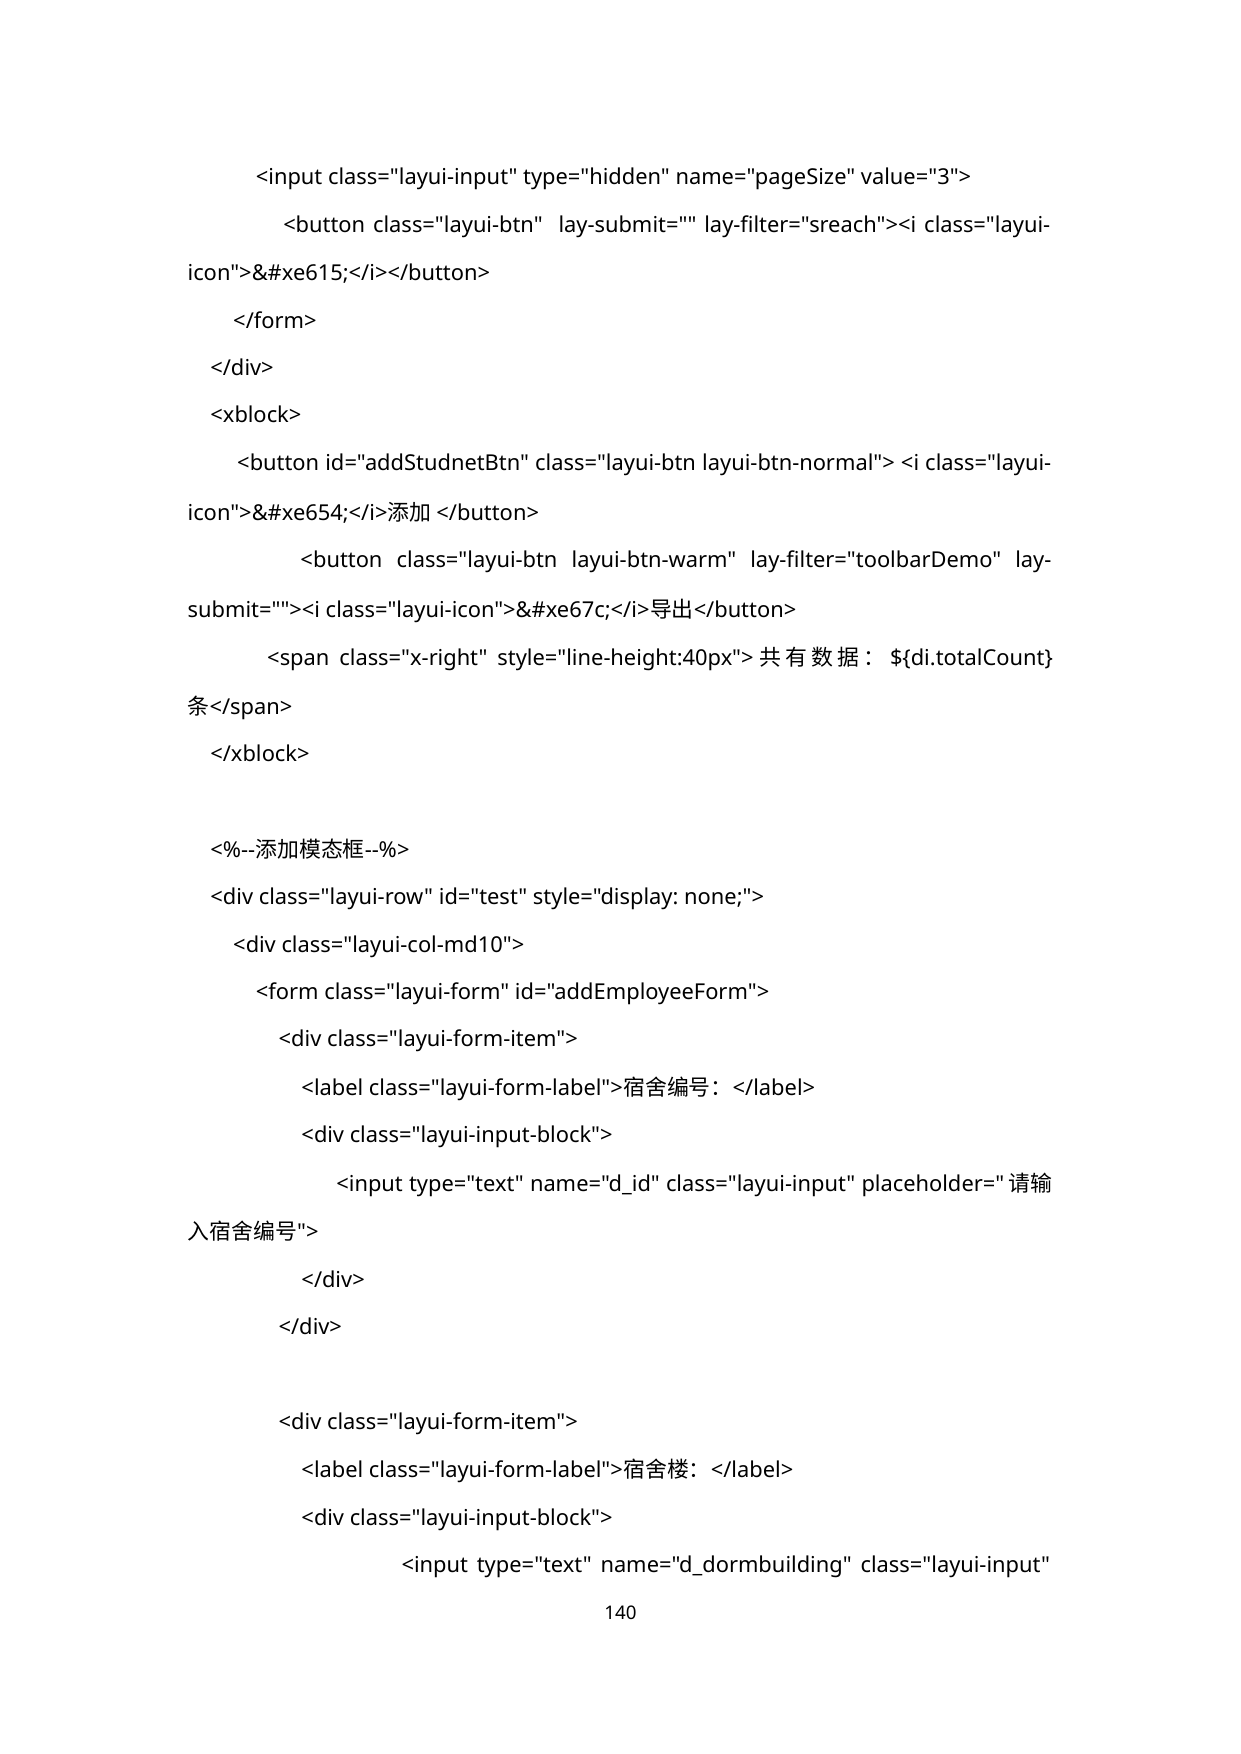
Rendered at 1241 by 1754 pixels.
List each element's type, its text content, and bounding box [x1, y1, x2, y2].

text </div> [187, 1262, 1053, 1295]
text <div class="layui-col-md10"> [187, 927, 1053, 960]
text <input class="layui-input" type="hidden" name="pageSize" value="3"> [187, 160, 1053, 192]
text <span class="x-right" style="line-height:40px">共有数据：${di.totalCount} 条</span> [187, 640, 1053, 721]
text <div class="layui-form-item"> [187, 1022, 1053, 1054]
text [187, 1548, 1053, 1580]
text <%--添加模态框--%> [187, 832, 1053, 864]
text <div class="layui-input-block"> [187, 1118, 1053, 1150]
text <xblock> [187, 398, 1053, 431]
text </xblock> [187, 737, 1053, 769]
text <label class="layui-form-label">宿舍编号：</label> [187, 1069, 1053, 1102]
text <label class="layui-form-label">宿舍楼：</label> [187, 1452, 1053, 1484]
text <button class="layui-btn" lay-submit="" lay-filter="sreach"><i class="layui-icon">&#xe615;</i></button> [187, 207, 1053, 288]
text <div class="layui-row" id="test" style="display: none;"> [187, 880, 1053, 912]
text <div class="layui-input-block"> [187, 1500, 1053, 1533]
text <div class="layui-form-item"> [187, 1404, 1053, 1437]
text </div> [187, 351, 1053, 383]
text <button class="layui-btn layui-btn-warm" lay-filter="toolbarDemo" lay-submit=""><i class="layui-icon">&#xe67c;</i>导出</button> [187, 543, 1053, 624]
text <form class="layui-form" id="addEmployeeForm"> [187, 975, 1053, 1007]
text <button id="addStudnetBtn" class="layui-btn layui-btn-normal"> <i class="layui-icon">&#xe654;</i>添加 </button> [187, 446, 1053, 527]
text </form> [187, 303, 1053, 336]
text </div> [187, 1310, 1053, 1342]
text <input type="text" name="d_id" class="layui-input" placeholder="请输入宿舍编号"> [187, 1165, 1053, 1246]
